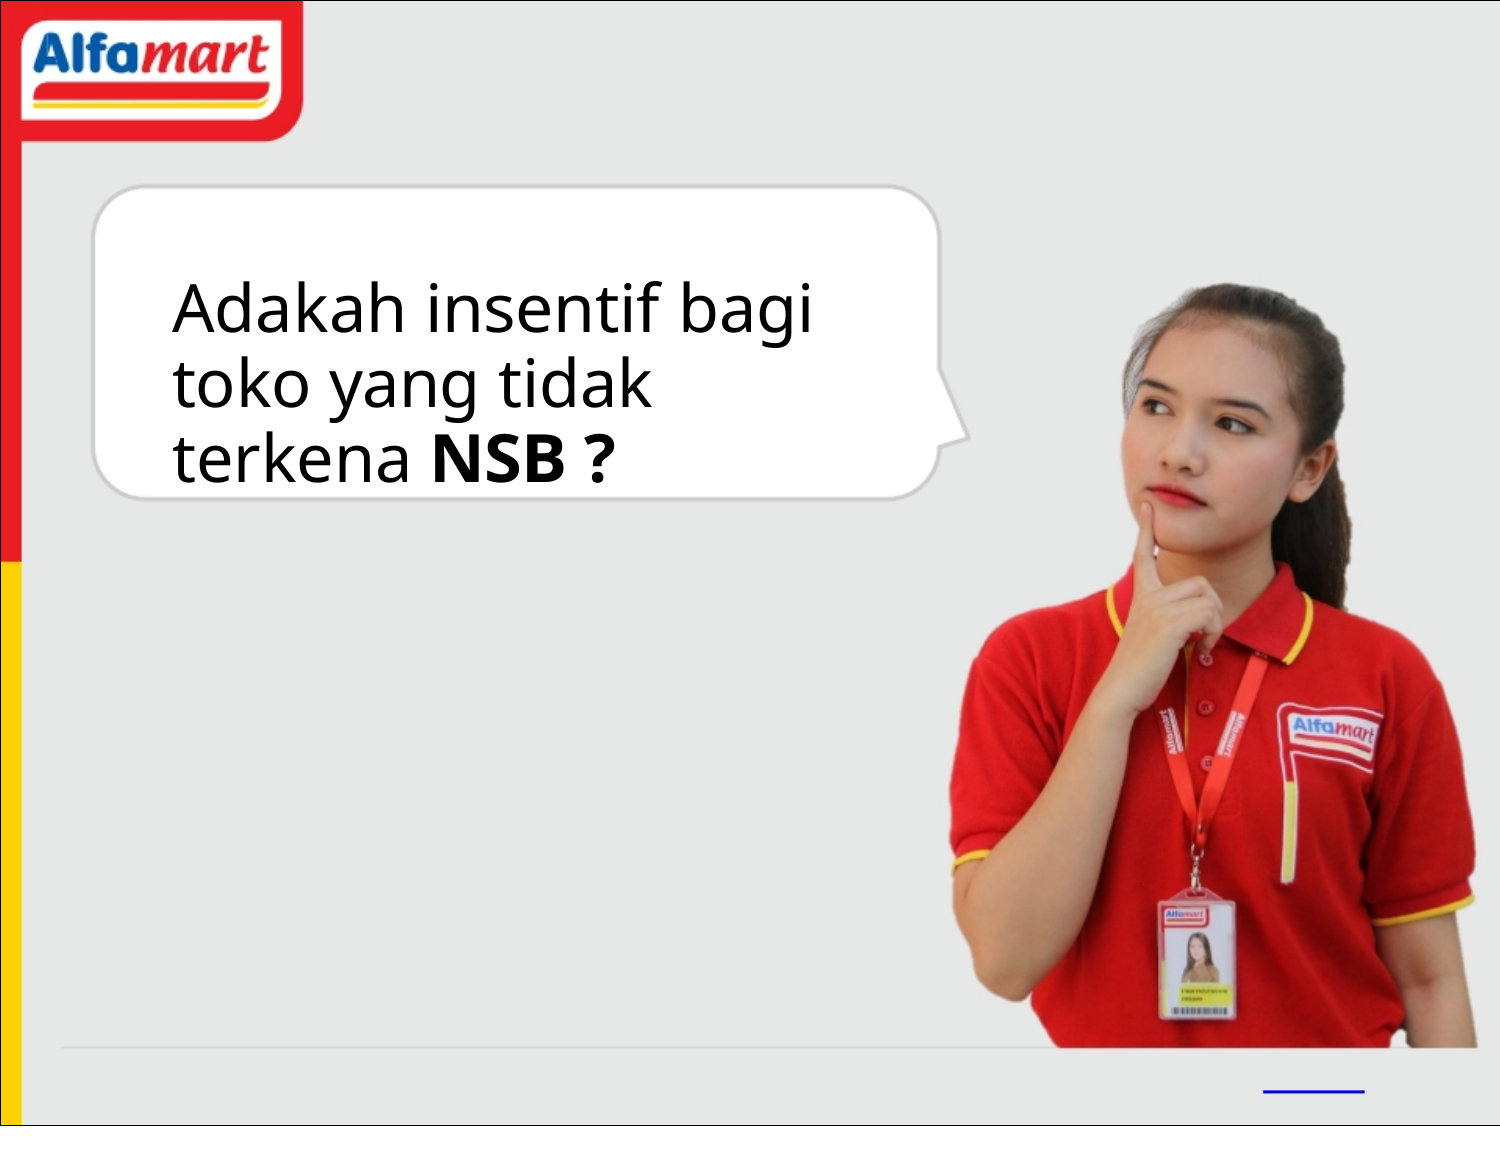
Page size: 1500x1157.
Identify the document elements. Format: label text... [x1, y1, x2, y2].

picture [1, 1, 1500, 1125]
text Adakah insentif bagi toko yang tidak terkena NSB ? [172, 273, 878, 497]
